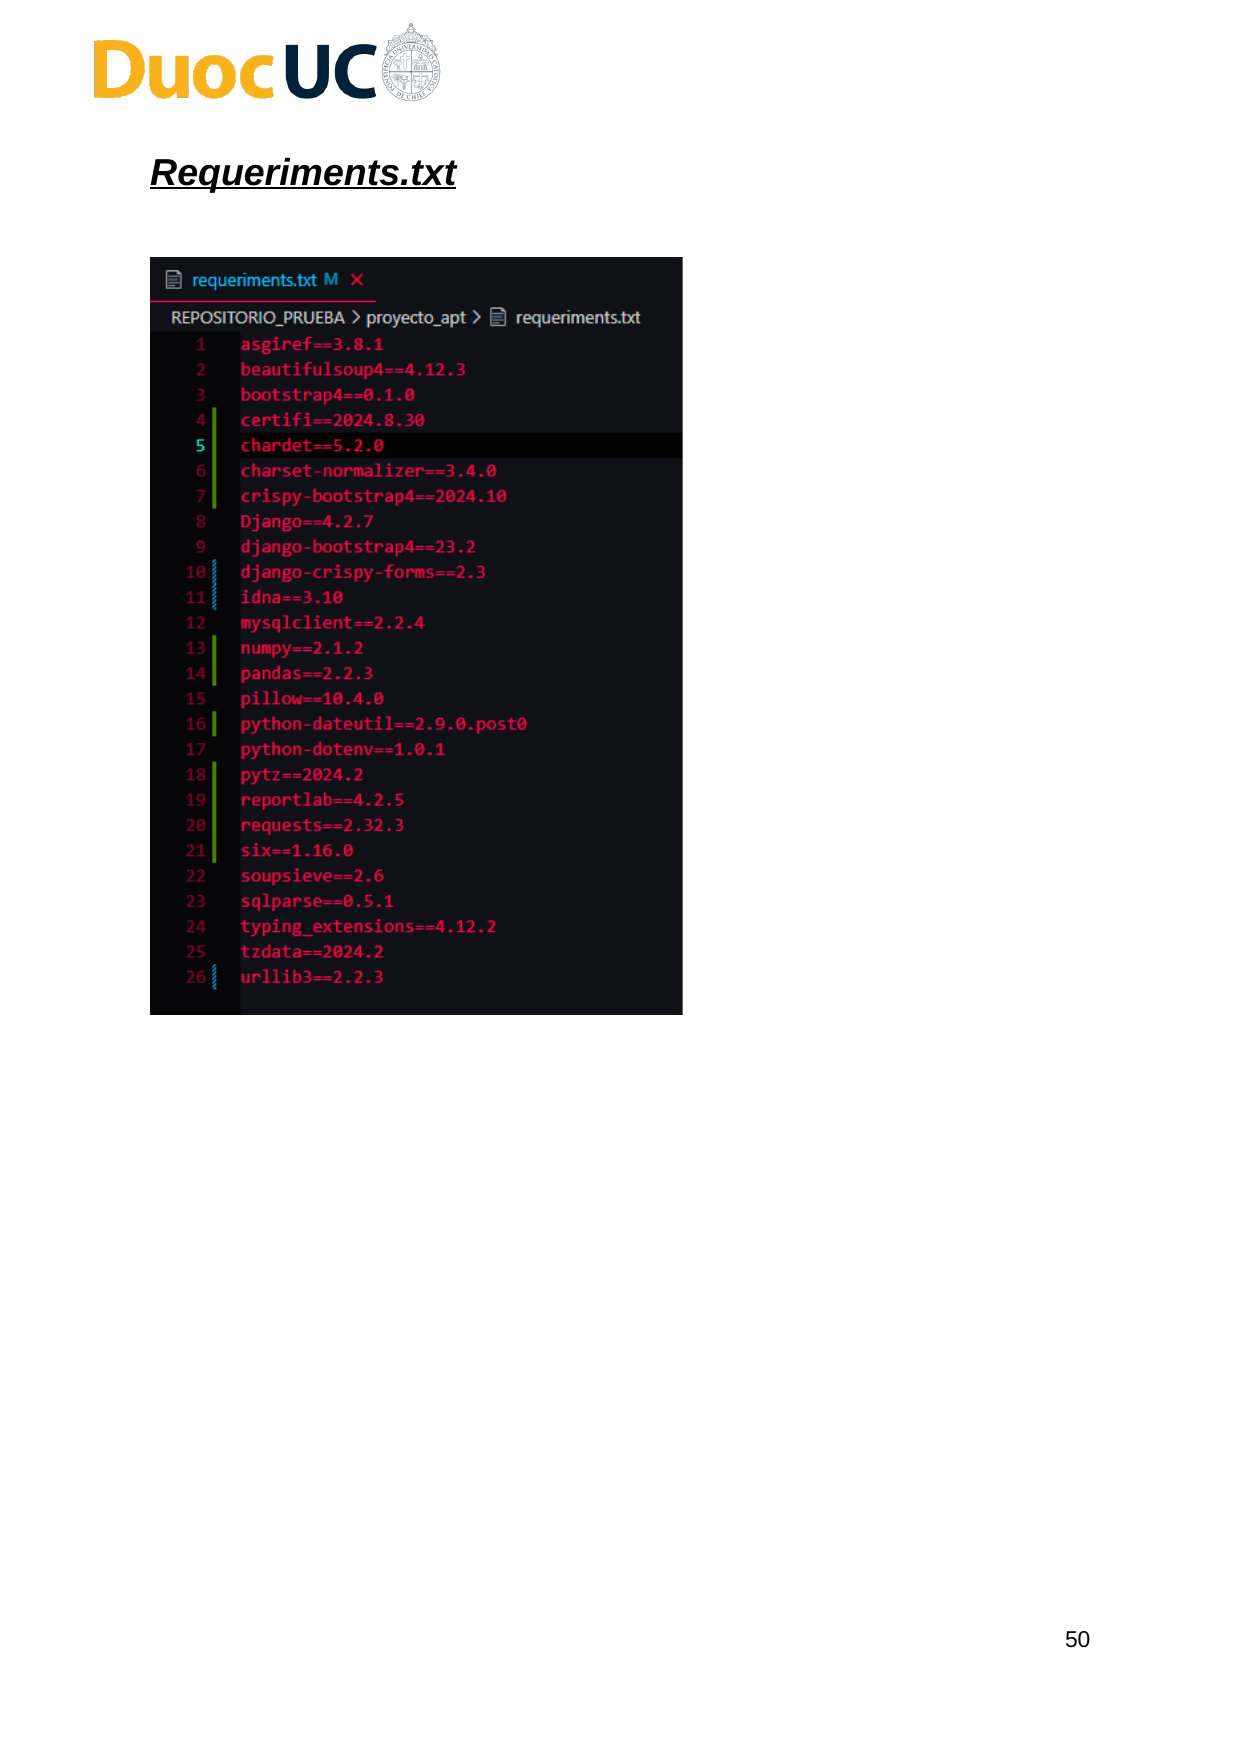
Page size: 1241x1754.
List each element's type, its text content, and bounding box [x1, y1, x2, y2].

subtitle Requeriments.txt [150, 150, 1090, 193]
picture [150, 257, 683, 1015]
picture [89, 18, 445, 106]
